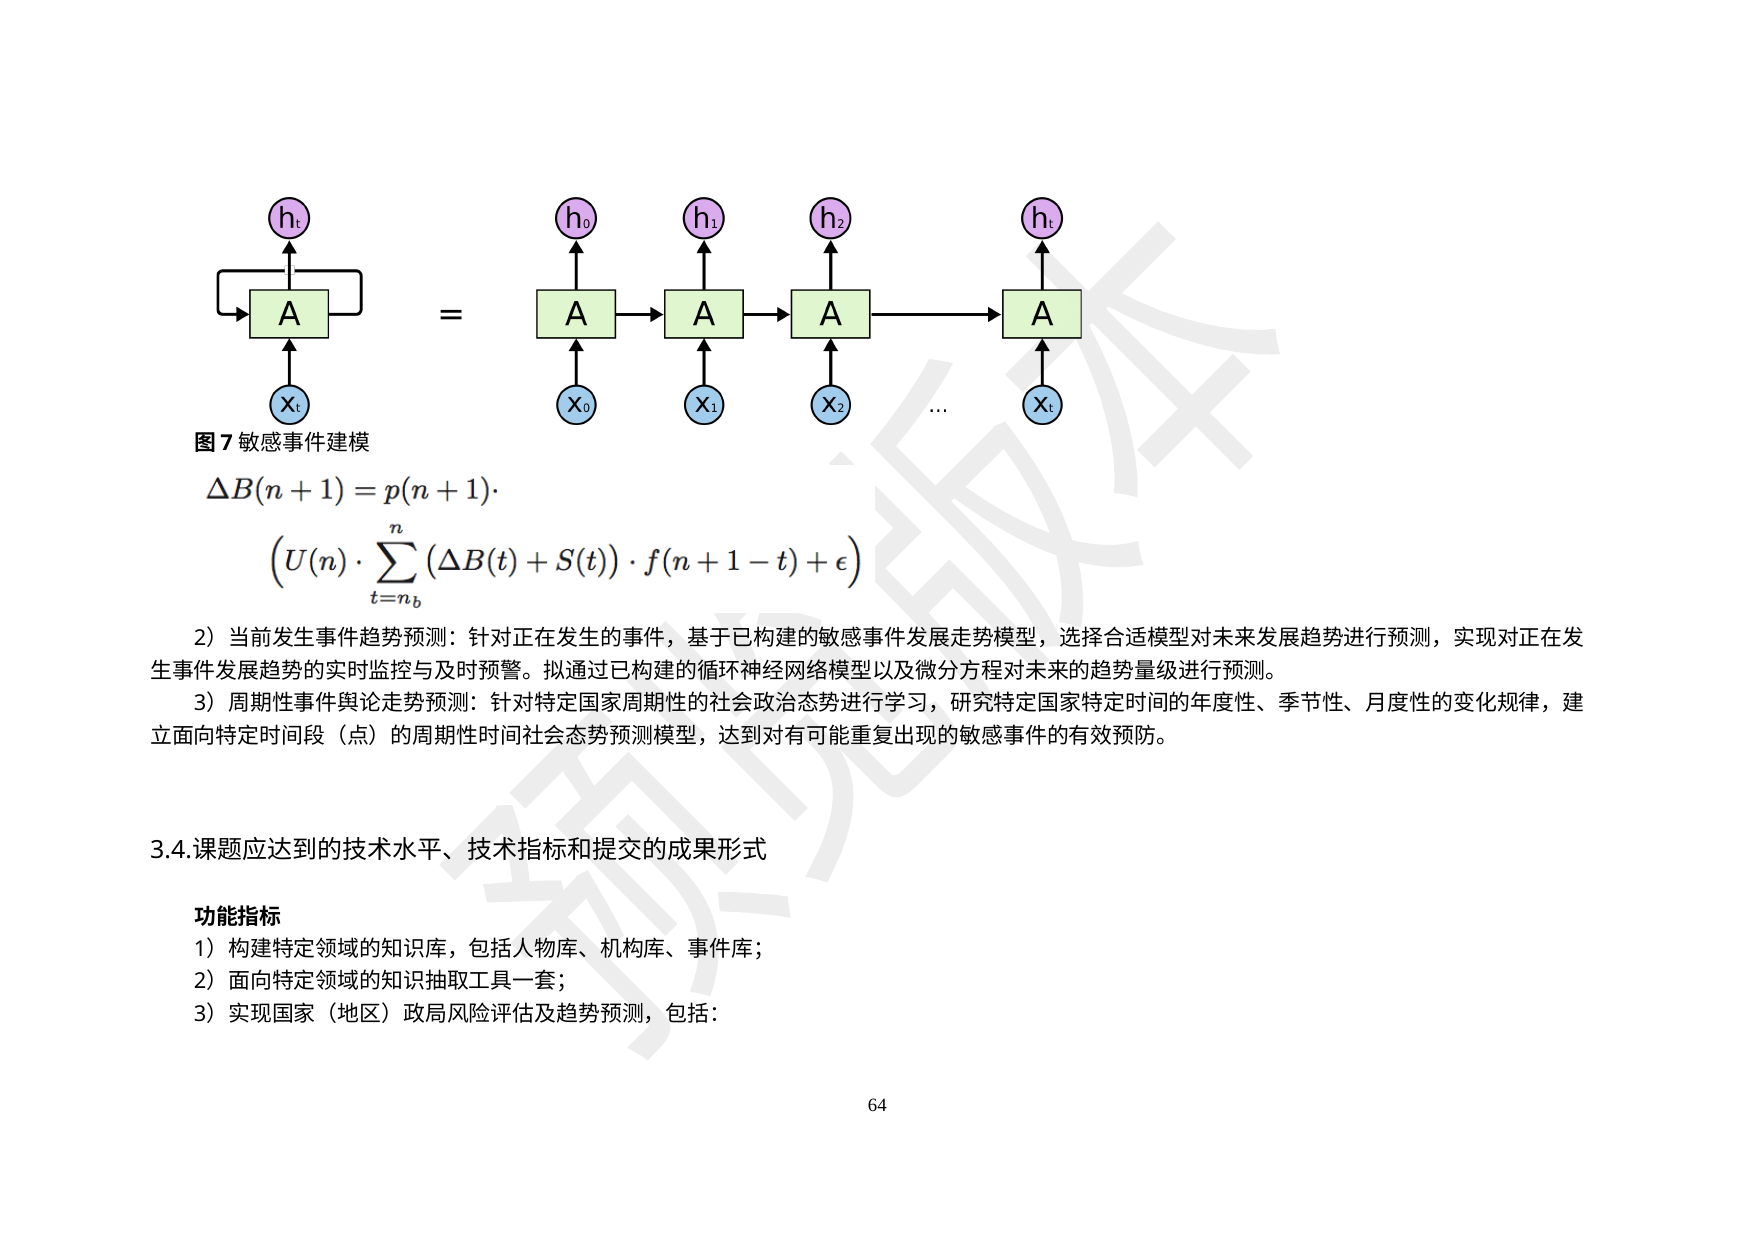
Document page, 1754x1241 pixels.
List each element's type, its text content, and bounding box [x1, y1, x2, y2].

picture [216, 197, 1082, 425]
text 3）周期性事件舆论走势预测：针对特定国家周期性的社会政治态势进行学习，研究特定国家特定时间的年度性、季节性、月度性的变化规律，建立面向特定时间段（点）的周期性时间社会态势预测模型，达到对有可能重复出现的敏感事件的有效预防。 [150, 685, 1604, 750]
text 2）当前发生事件趋势预测：针对正在发生的事件，基于已构建的敏感事件发展走势模型，选择合适模型对未来发展趋势进行预测，实现对正在发生事件发展趋势的实时监控与及时预警。拟通过已构建的循环神经网络模型以及微分方程对未来的趋势量级进行预测。 [150, 620, 1604, 685]
text 2）面向特定领域的知识抽取工具一套； [150, 963, 1604, 996]
text 图7 敏感事件建模 [150, 425, 1604, 458]
picture [193, 465, 876, 613]
text 功能指标 [150, 898, 1604, 931]
text 3）实现国家（地区）政局风险评估及趋势预测，包括： [150, 996, 1604, 1028]
text 3.4.课题应达到的技术水平、技术指标和提交的成果形式 [150, 815, 1604, 880]
text 1）构建特定领域的知识库，包括人物库、机构库、事件库； [150, 931, 1604, 963]
